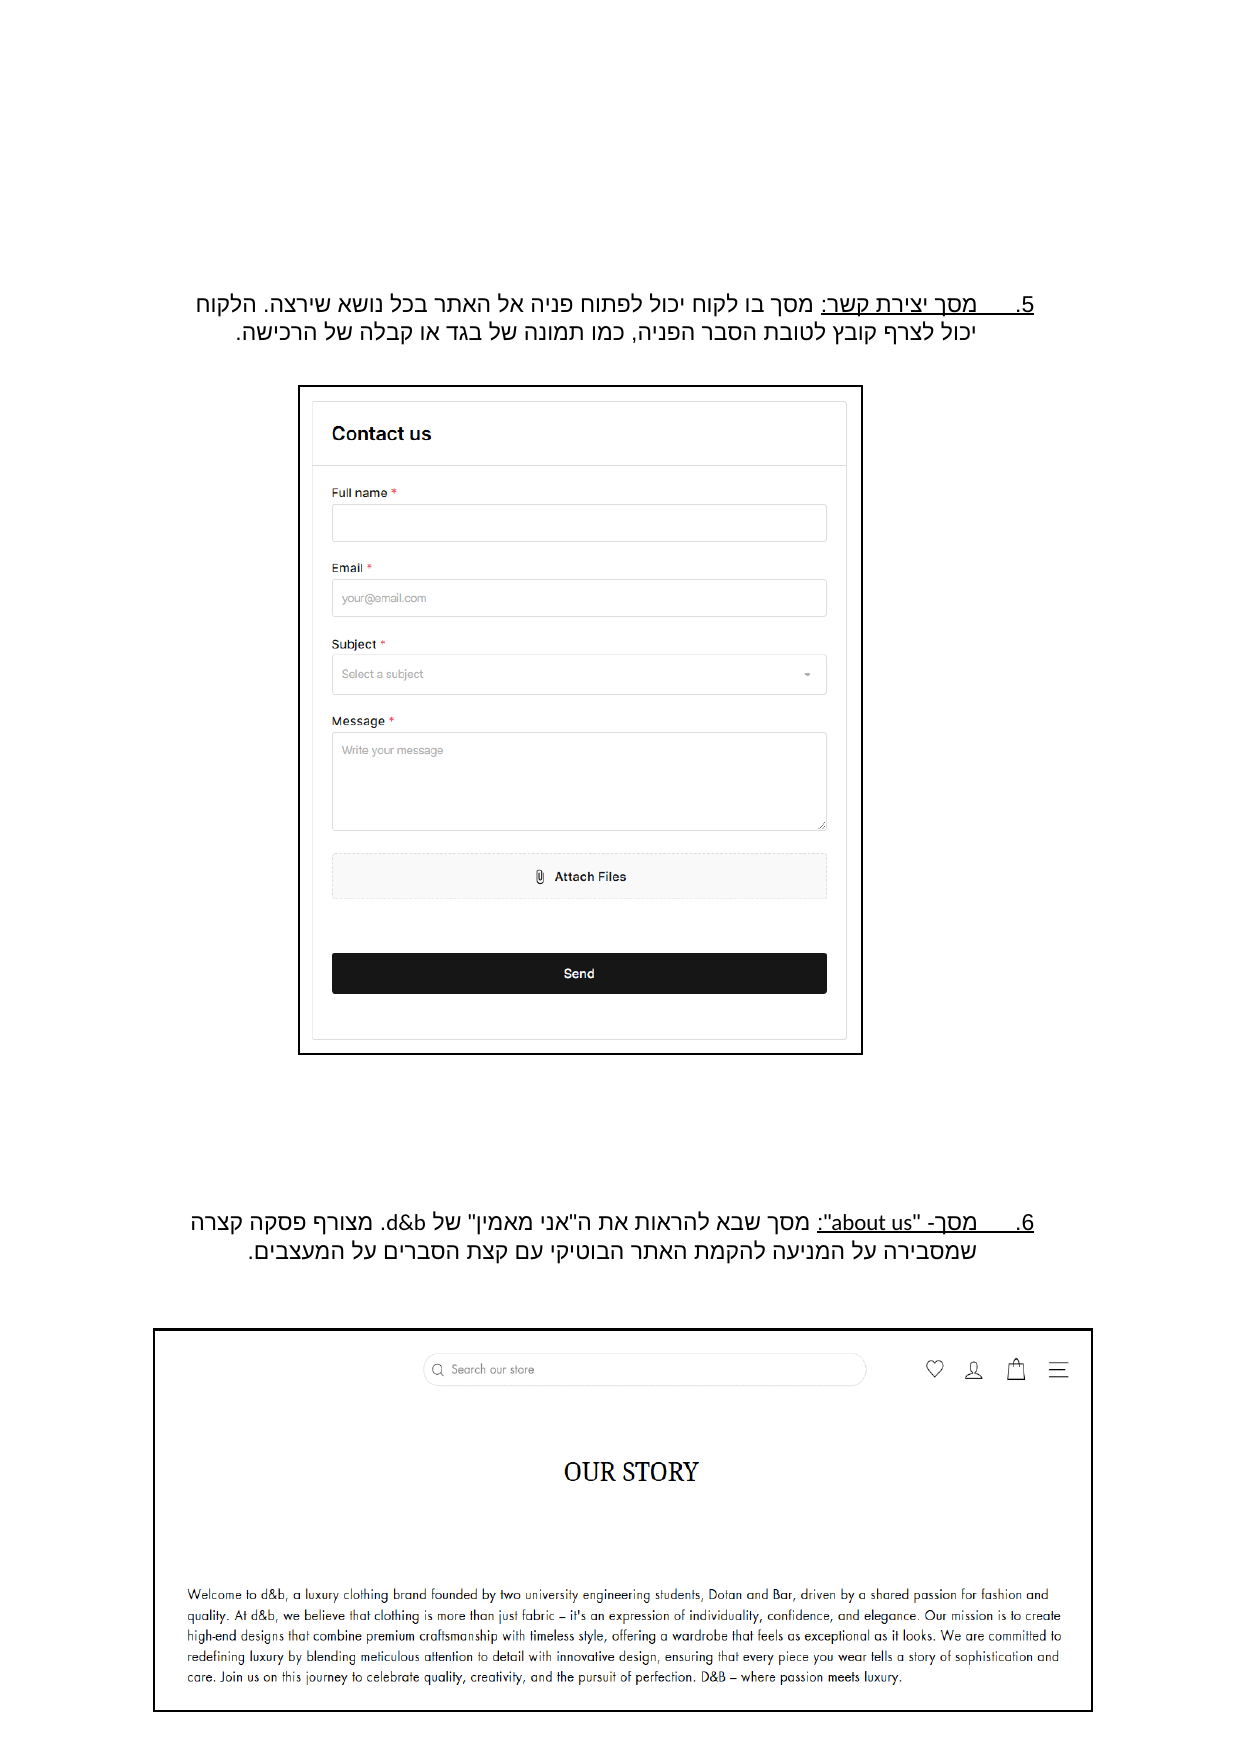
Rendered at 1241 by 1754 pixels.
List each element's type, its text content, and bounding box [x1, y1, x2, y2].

picture [306, 391, 858, 1051]
picture [171, 1336, 1084, 1409]
list מסך- "about us": מסך שבא להראות את ה"אני מאמין" של d&b. מצורף פסקה קצרה שמסבירה על המניעה להקמת האתר הבוטיקי עם קצת הסברים על המעצבים. [187, 1208, 1015, 1264]
list מסך יצירת קשר: מסך בו לקוח יכול לפתוח פניה אל האתר בכל נושא שירצה. הלקוח יכול לצרף קובץ לטובת הסבר הפניה, כמו תמונה של בגד או קבלה של הרכישה. [187, 291, 1015, 345]
picture [172, 1449, 1081, 1697]
